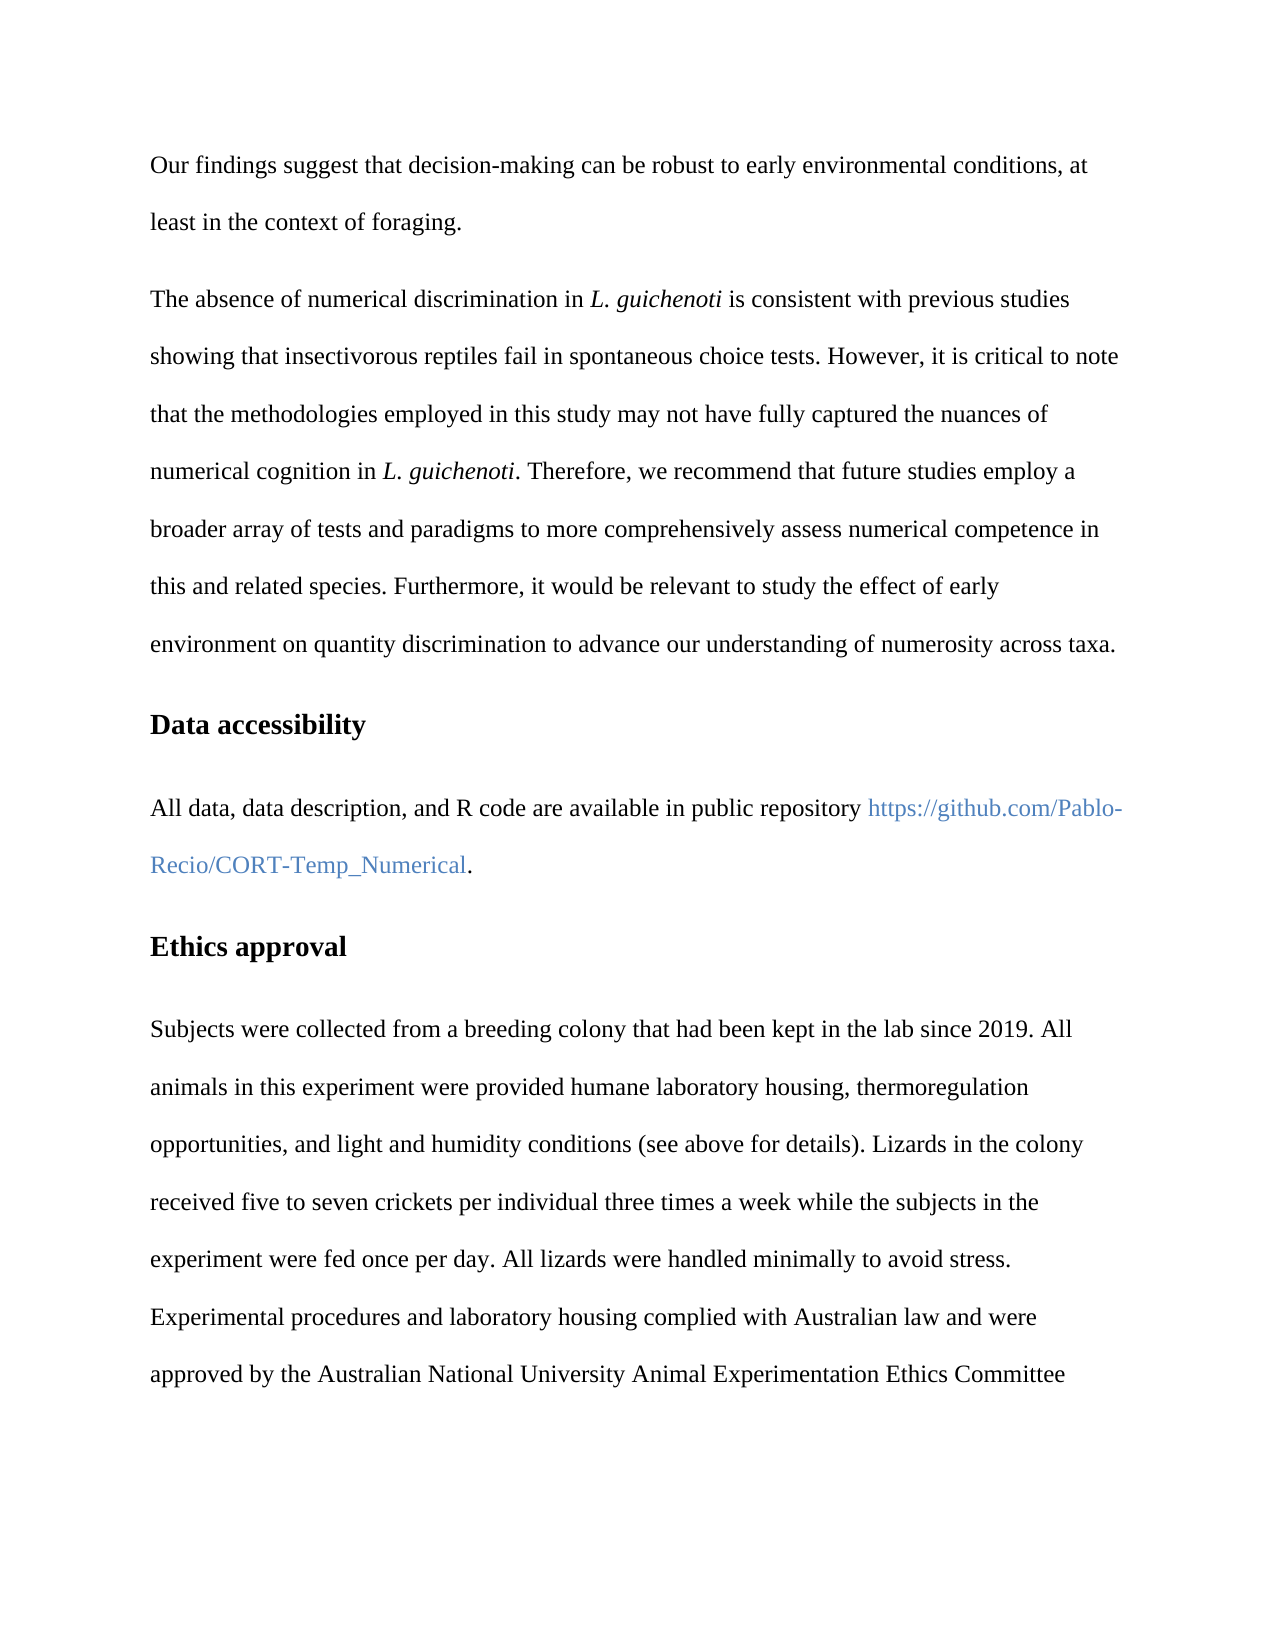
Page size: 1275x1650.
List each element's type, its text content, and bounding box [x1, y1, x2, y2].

text All data, data description, and R code are available in public repository https://github.com/Pablo-Recio/CORT-Temp_Numerical. [150, 793, 1125, 879]
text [150, 1014, 1125, 1388]
text The absence of numerical discrimination in L. guichenoti is consistent with previous studies showing that insectivorous reptiles fail in spontaneous choice tests. However, it is critical to note that the methodologies employed in this study may not have fully captured the nuances of numerical cognition in L. guichenoti. Therefore, we recommend that future studies employ a broader array of tests and paradigms to more comprehensively assess numerical competence in this and related species. Furthermore, it would be relevant to study the effect of early environment on quantity discrimination to advance our understanding of numerosity across taxa. [150, 284, 1125, 657]
subtitle Data accessibility [150, 707, 1125, 741]
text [150, 150, 1125, 236]
subtitle Ethics approval [150, 929, 1125, 962]
